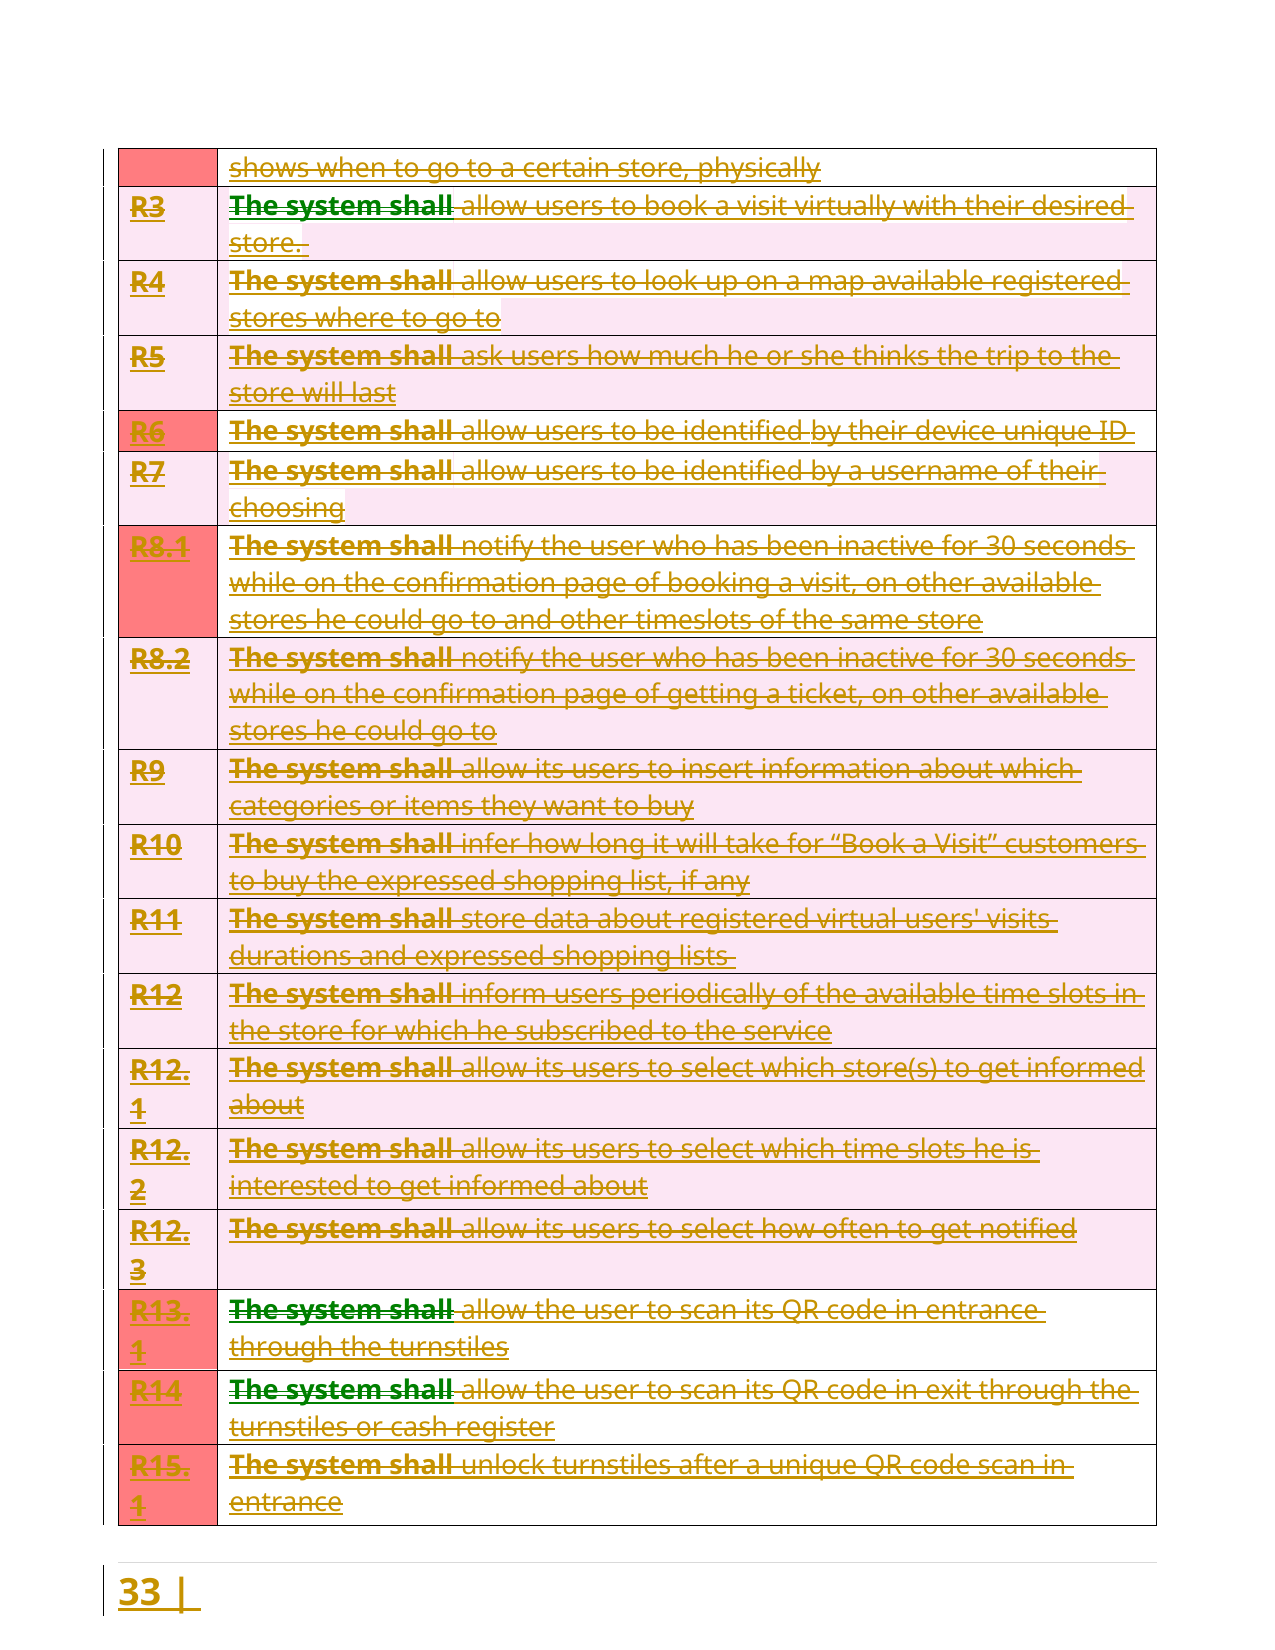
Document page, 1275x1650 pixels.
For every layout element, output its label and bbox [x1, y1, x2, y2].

table_cell [119, 149, 217, 186]
table_cell [218, 526, 1156, 637]
table_cell [119, 1371, 217, 1444]
table_cell [218, 1445, 1156, 1525]
table_cell [218, 1290, 1156, 1369]
table_cell [119, 411, 217, 451]
table_cell [821, 149, 1156, 186]
table_cell [218, 1371, 1156, 1444]
table_cell [119, 526, 217, 637]
table_cell [218, 411, 1156, 451]
table_cell [218, 149, 229, 186]
table_cell [119, 1445, 217, 1525]
table_cell [119, 1290, 217, 1369]
